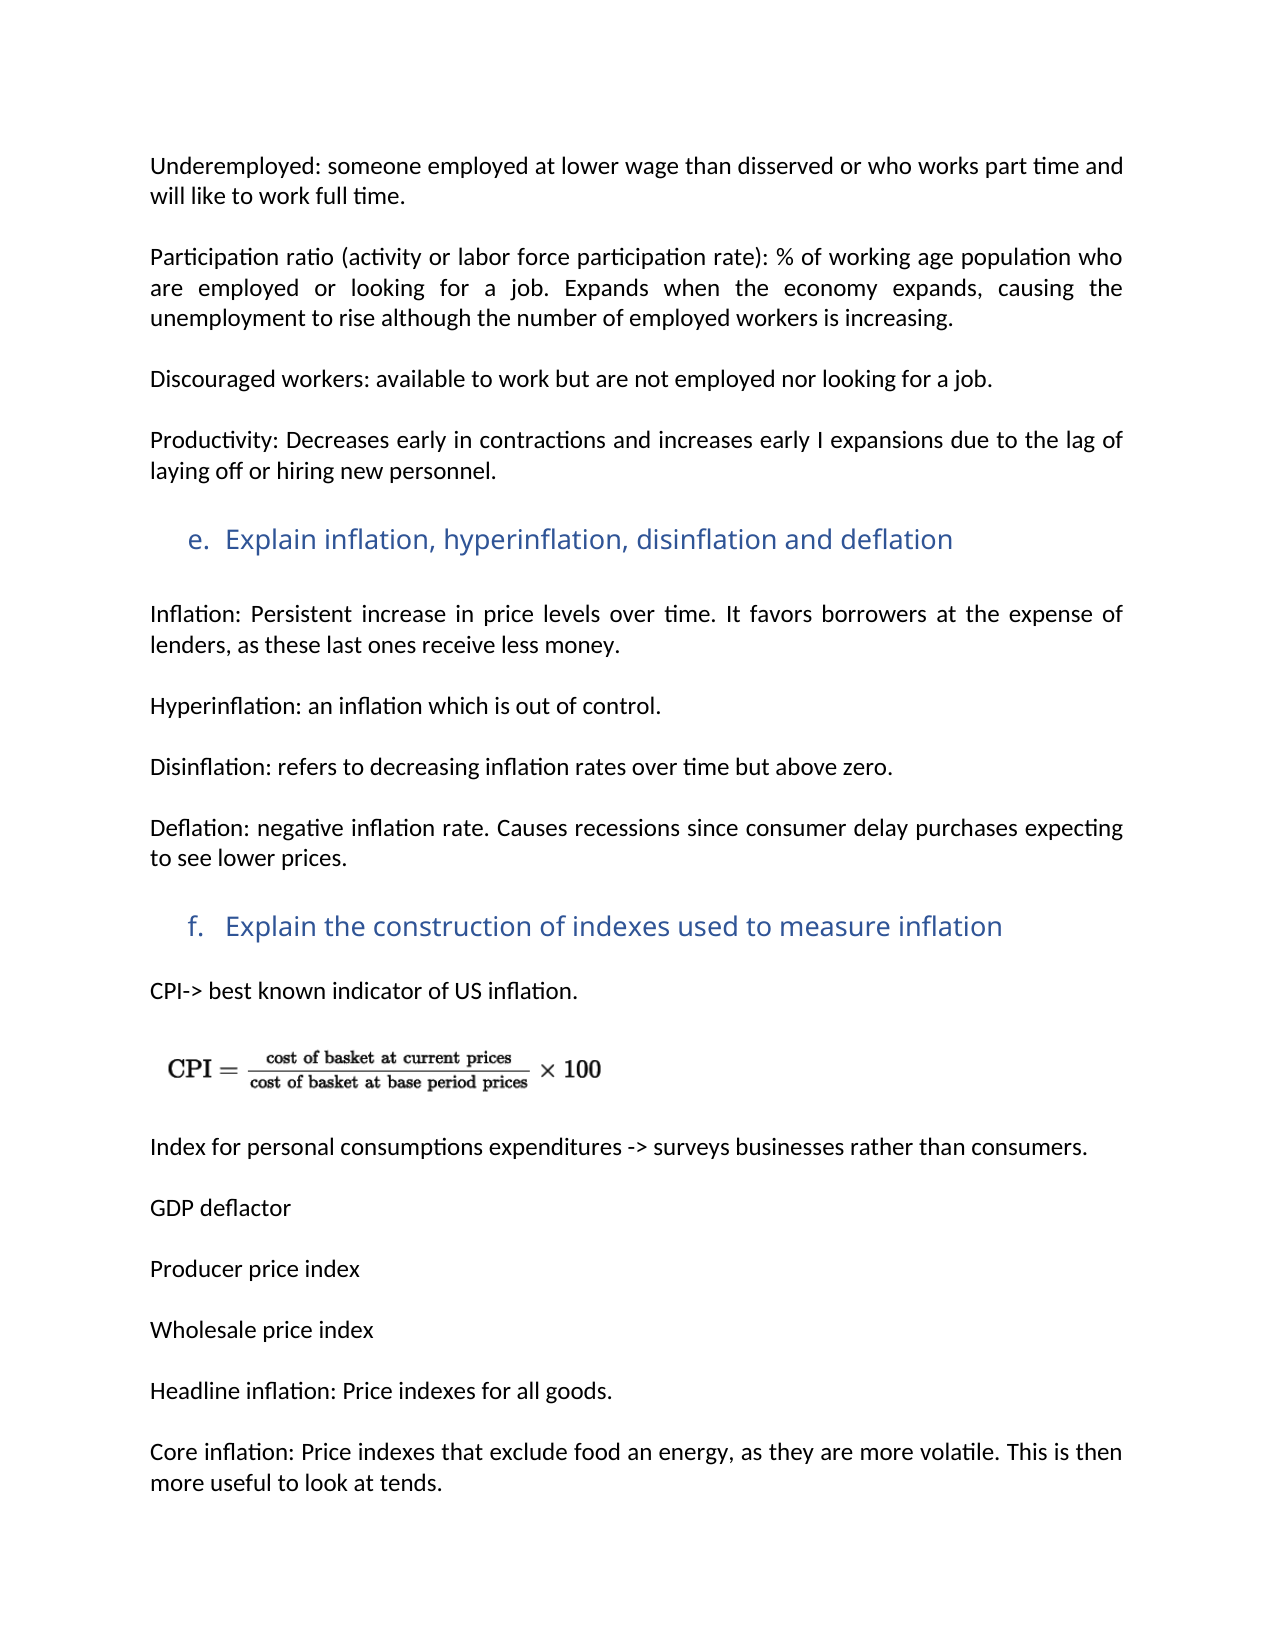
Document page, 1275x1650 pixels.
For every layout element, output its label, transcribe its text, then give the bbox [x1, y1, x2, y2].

subtitle Explain inflation, hyperinflation, disinflation and deflation [187, 520, 1125, 557]
text Underemployed: someone employed at lower wage than disserved or who works part time and will like to work full time. [150, 150, 1125, 211]
text GDP deflactor [150, 1192, 1125, 1223]
text Hyperinflation: an inflation which is out of control. [150, 690, 1125, 720]
text Deflation: negative inflation rate. Causes recessions since consumer delay purchases expecting to see lower prices. [150, 812, 1125, 873]
text Disinflation: refers to decreasing inflation rates over time but above zero. [150, 751, 1125, 781]
text Inflation: Persistent increase in price levels over time. It favors borrowers at the expense of lenders, as these last ones receive less money. [150, 598, 1125, 659]
text Producer price index [150, 1253, 1125, 1284]
subtitle Explain the construction of indexes used to measure inflation [187, 908, 1125, 944]
text Participation ratio (activity or labor force participation rate): % of working age population who are employed or looking for a job. Expands when the economy expands, causing the unemployment to rise although the number of employed workers is increasing. [150, 242, 1125, 333]
text Core inflation: Price indexes that exclude food an energy, as they are more volatile. This is then more useful to look at tends. [150, 1436, 1125, 1497]
text Index for personal consumptions expenditures -> surveys businesses rather than consumers. [150, 1131, 1125, 1162]
text Productivity: Decreases early in contractions and increases early I expansions due to the lag of laying off or hiring new personnel. [150, 425, 1125, 486]
text CPI-> best known indicator of US inflation. [150, 975, 1125, 1006]
text Wholesale price index [150, 1314, 1125, 1345]
text Discouraged workers: available to work but are not employed nor looking for a job. [150, 364, 1125, 394]
picture [155, 1036, 604, 1101]
text Headline inflation: Price indexes for all goods. [150, 1375, 1125, 1406]
